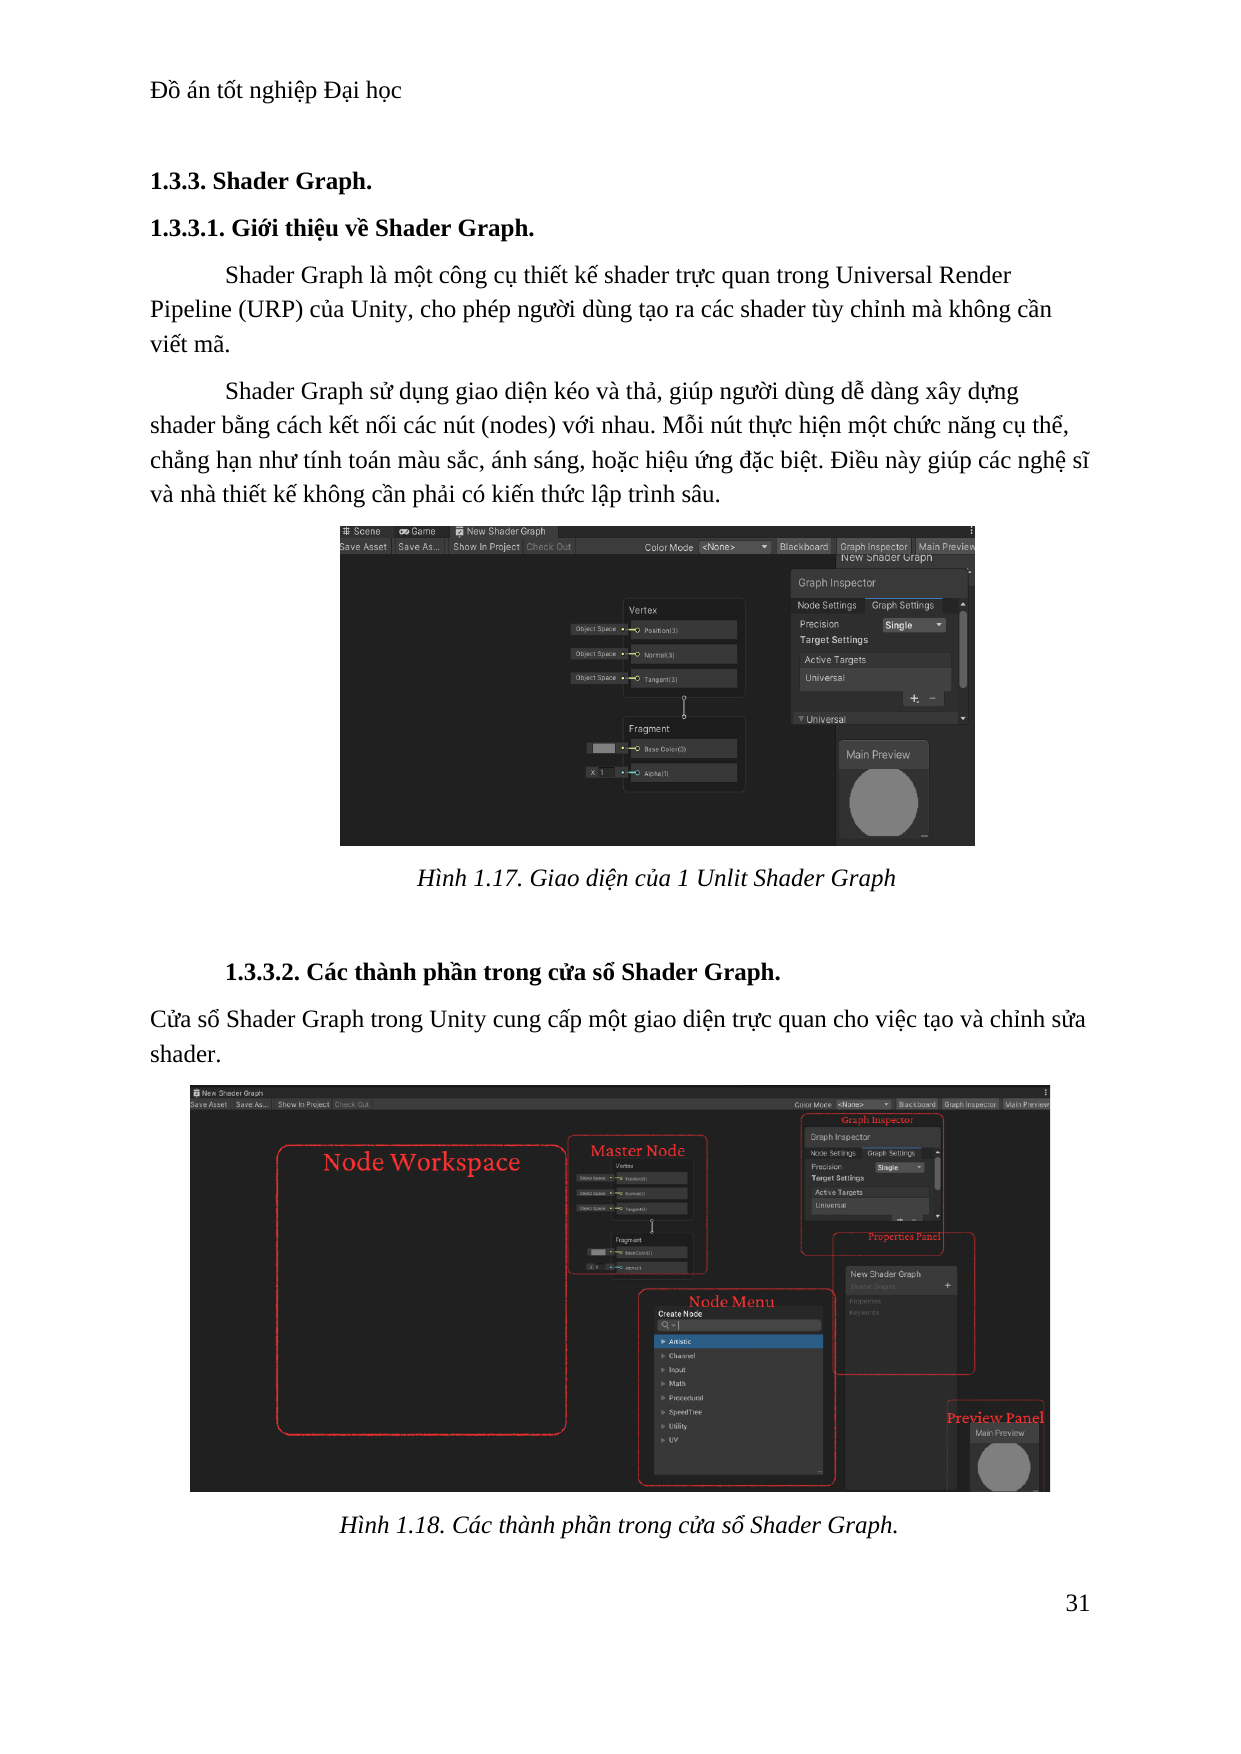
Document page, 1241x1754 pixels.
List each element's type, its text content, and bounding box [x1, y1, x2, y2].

subtitle 1.3.3. Shader Graph. [150, 166, 1090, 195]
picture [340, 526, 975, 846]
subtitle 1.3.3.1. Giới thiệu về Shader Graph. [150, 213, 1090, 242]
text Shader Graph là một công cụ thiết kế shader trực quan trong Universal Render Pipeline (URP) của Unity, cho phép người dùng tạo ra các shader tùy chỉnh mà không cần viết mã. [150, 260, 1090, 358]
text Cửa sổ Shader Graph trong Unity cung cấp một giao diện trực quan cho việc tạo và chỉnh sửa shader. [150, 1004, 1090, 1067]
subtitle 1.3.3.2. Các thành phần trong cửa sổ Shader Graph. [225, 957, 1090, 986]
picture [190, 1085, 1051, 1492]
subtitle Hình 1.17. Giao diện của 1 Unlit Shader Graph [150, 863, 1090, 892]
text Shader Graph sử dụng giao diện kéo và thả, giúp người dùng dễ dàng xây dựng shader bằng cách kết nối các nút (nodes) với nhau. Mỗi nút thực hiện một chức năng cụ thể, chẳng hạn như tính toán màu sắc, ánh sáng, hoặc hiệu ứng đặc biệt. Điều này giúp các nghệ sĩ và nhà thiết kế không cần phải có kiến thức lập trình sâu. [150, 376, 1090, 508]
subtitle Hình 1.18. Các thành phần trong cửa sổ Shader Graph. [150, 1510, 1090, 1538]
